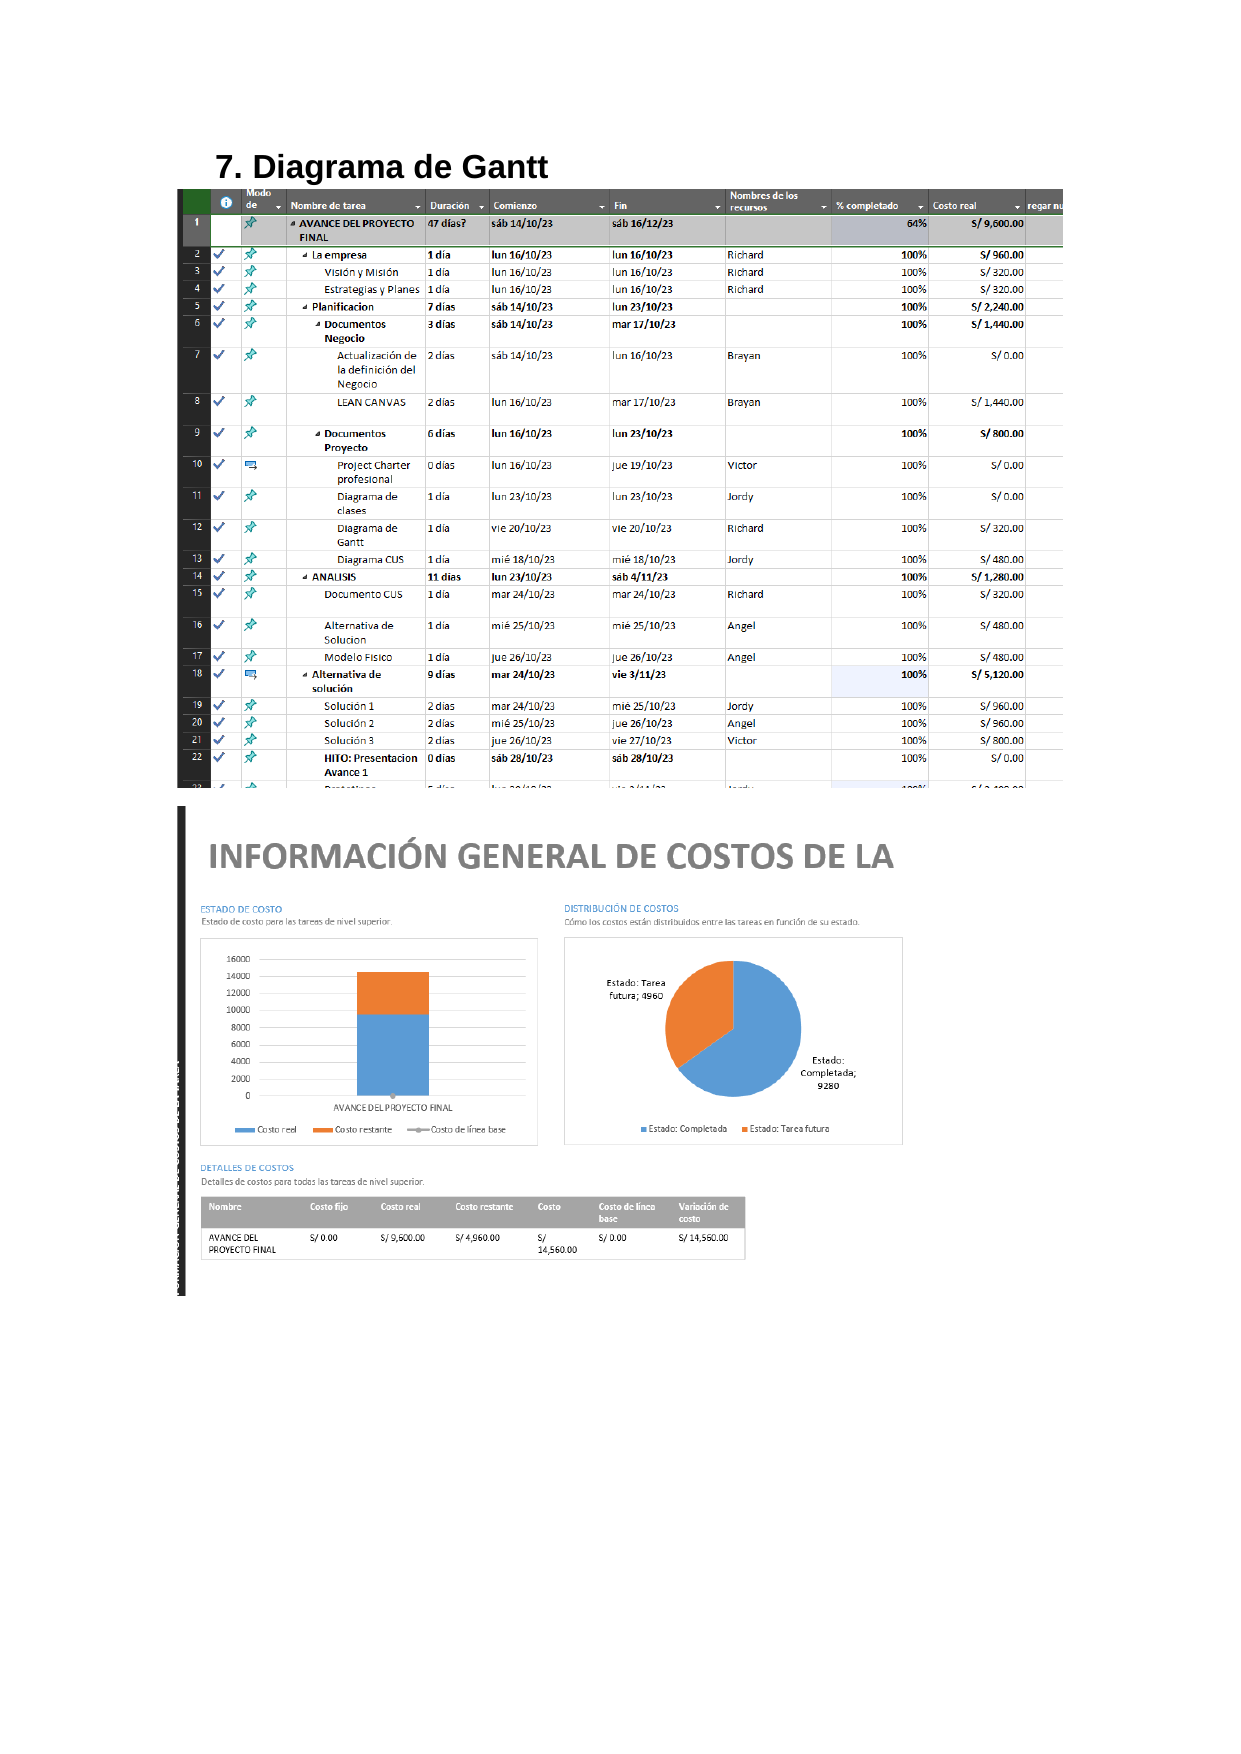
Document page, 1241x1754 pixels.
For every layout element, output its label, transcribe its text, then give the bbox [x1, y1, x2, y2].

picture [177, 806, 933, 1296]
subtitle Diagrama de Gantt [215, 148, 1063, 186]
picture [177, 189, 1063, 788]
